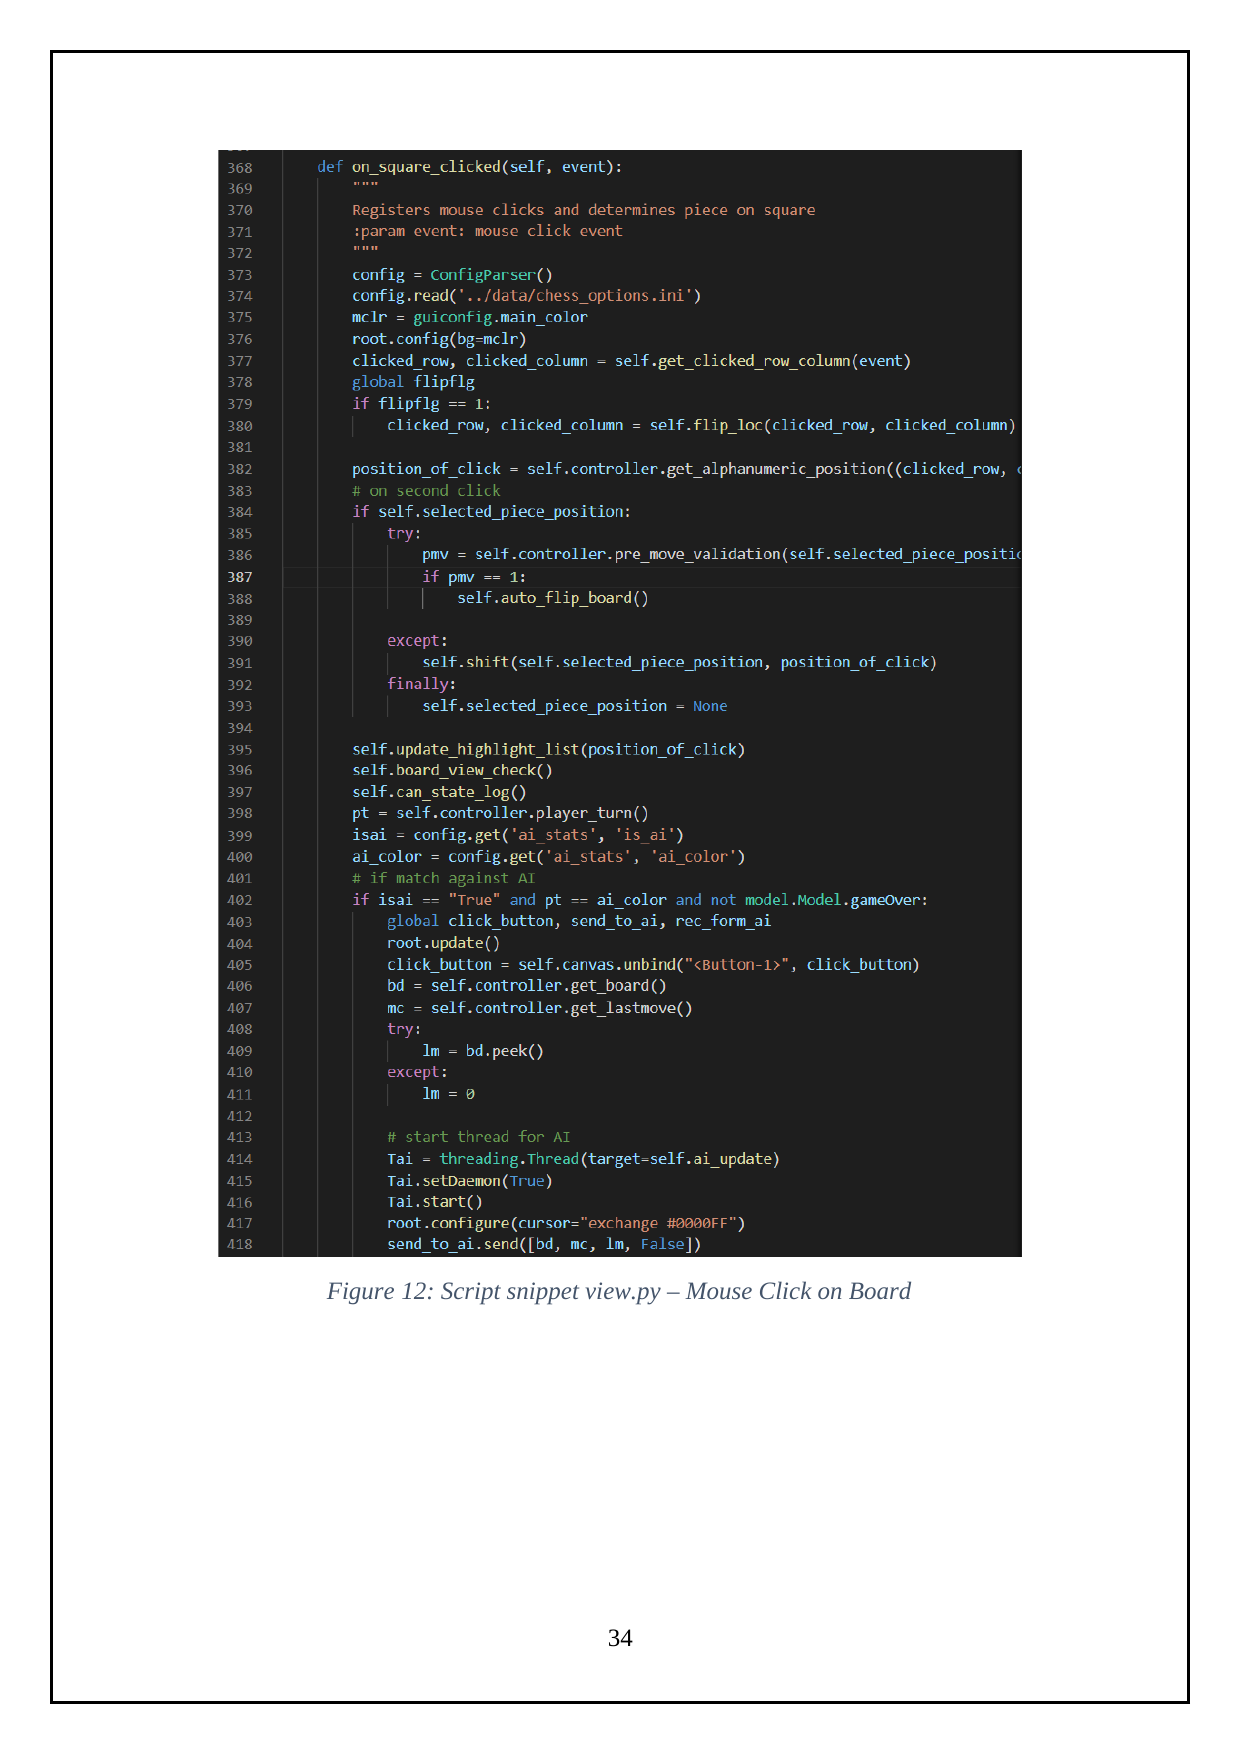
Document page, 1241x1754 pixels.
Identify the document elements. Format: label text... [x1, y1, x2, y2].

picture [218, 150, 1022, 1257]
text Figure 12: Script snippet view.py – Mouse Click on Board [187, 1276, 1053, 1304]
